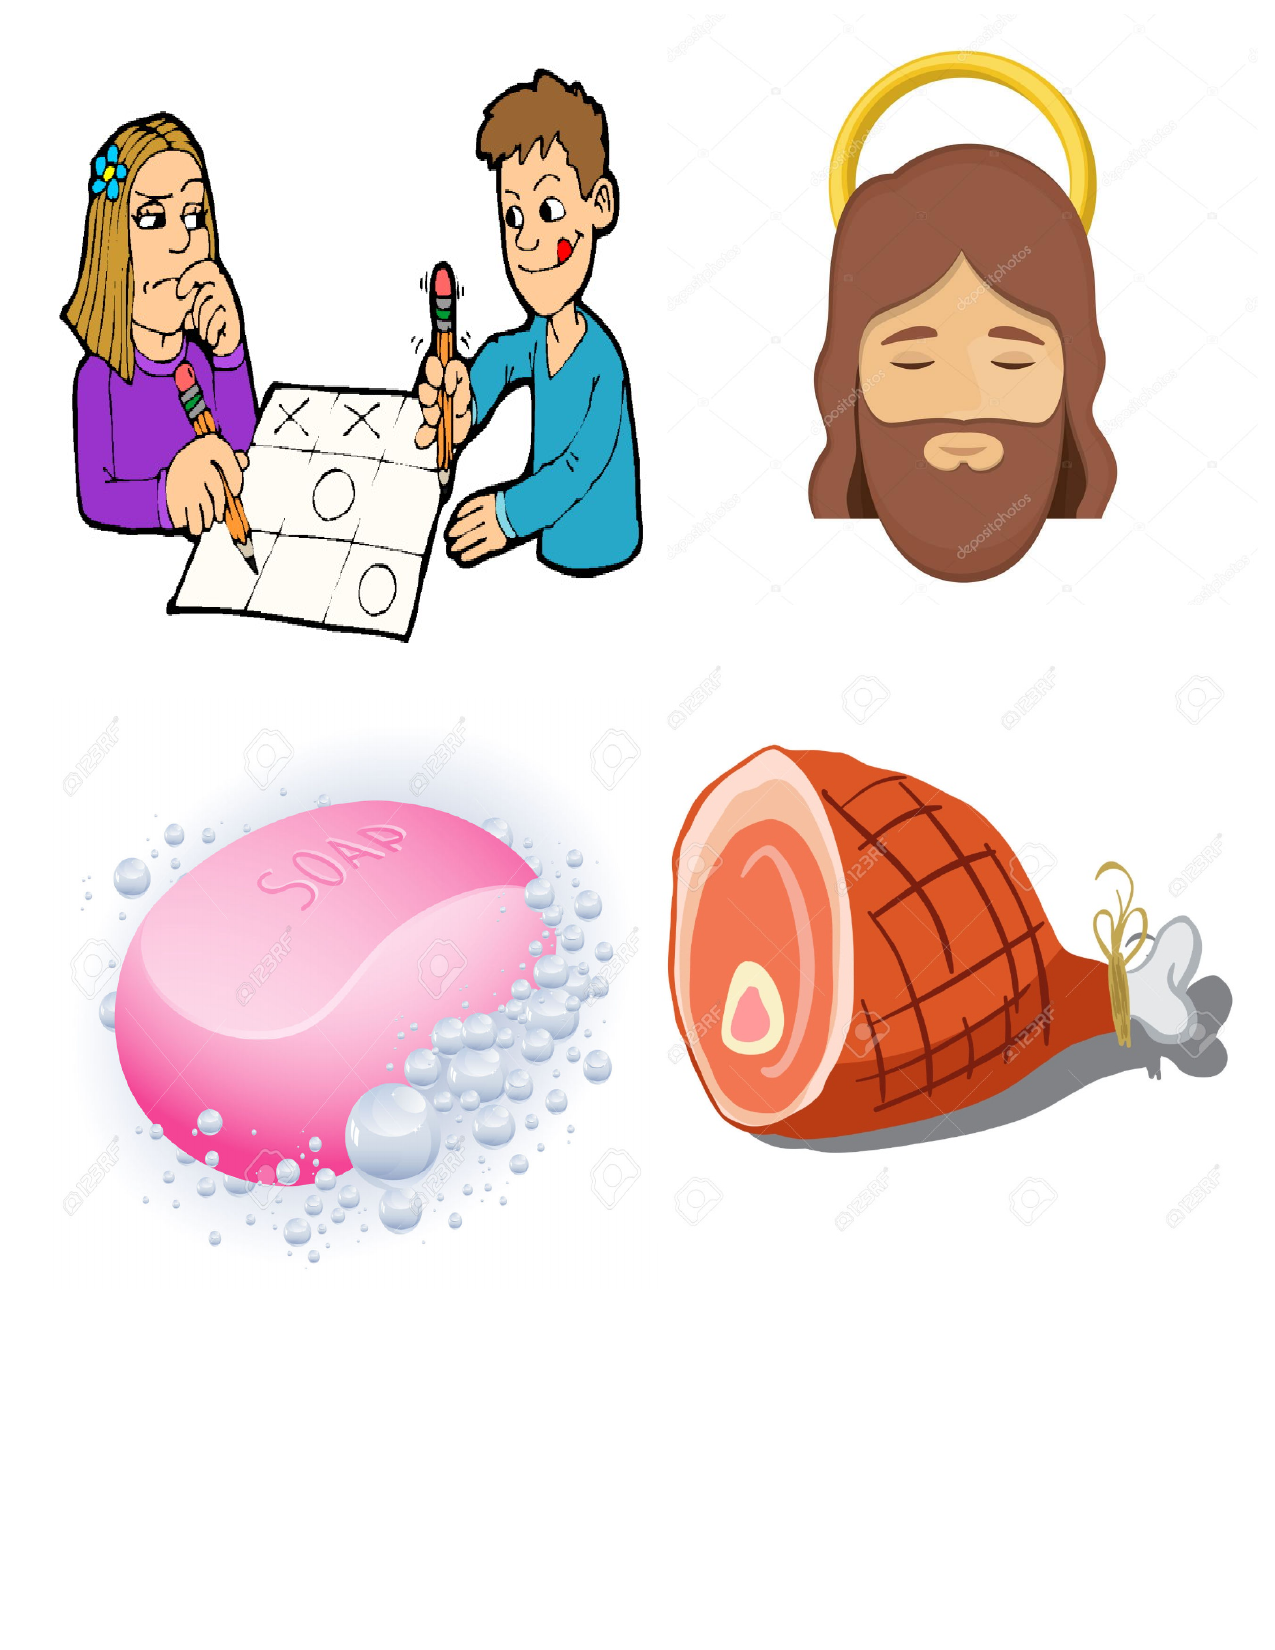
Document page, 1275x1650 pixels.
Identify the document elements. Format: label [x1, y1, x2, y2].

picture [667, 14, 1258, 605]
picture [59, 54, 650, 643]
picture [45, 651, 1241, 1289]
